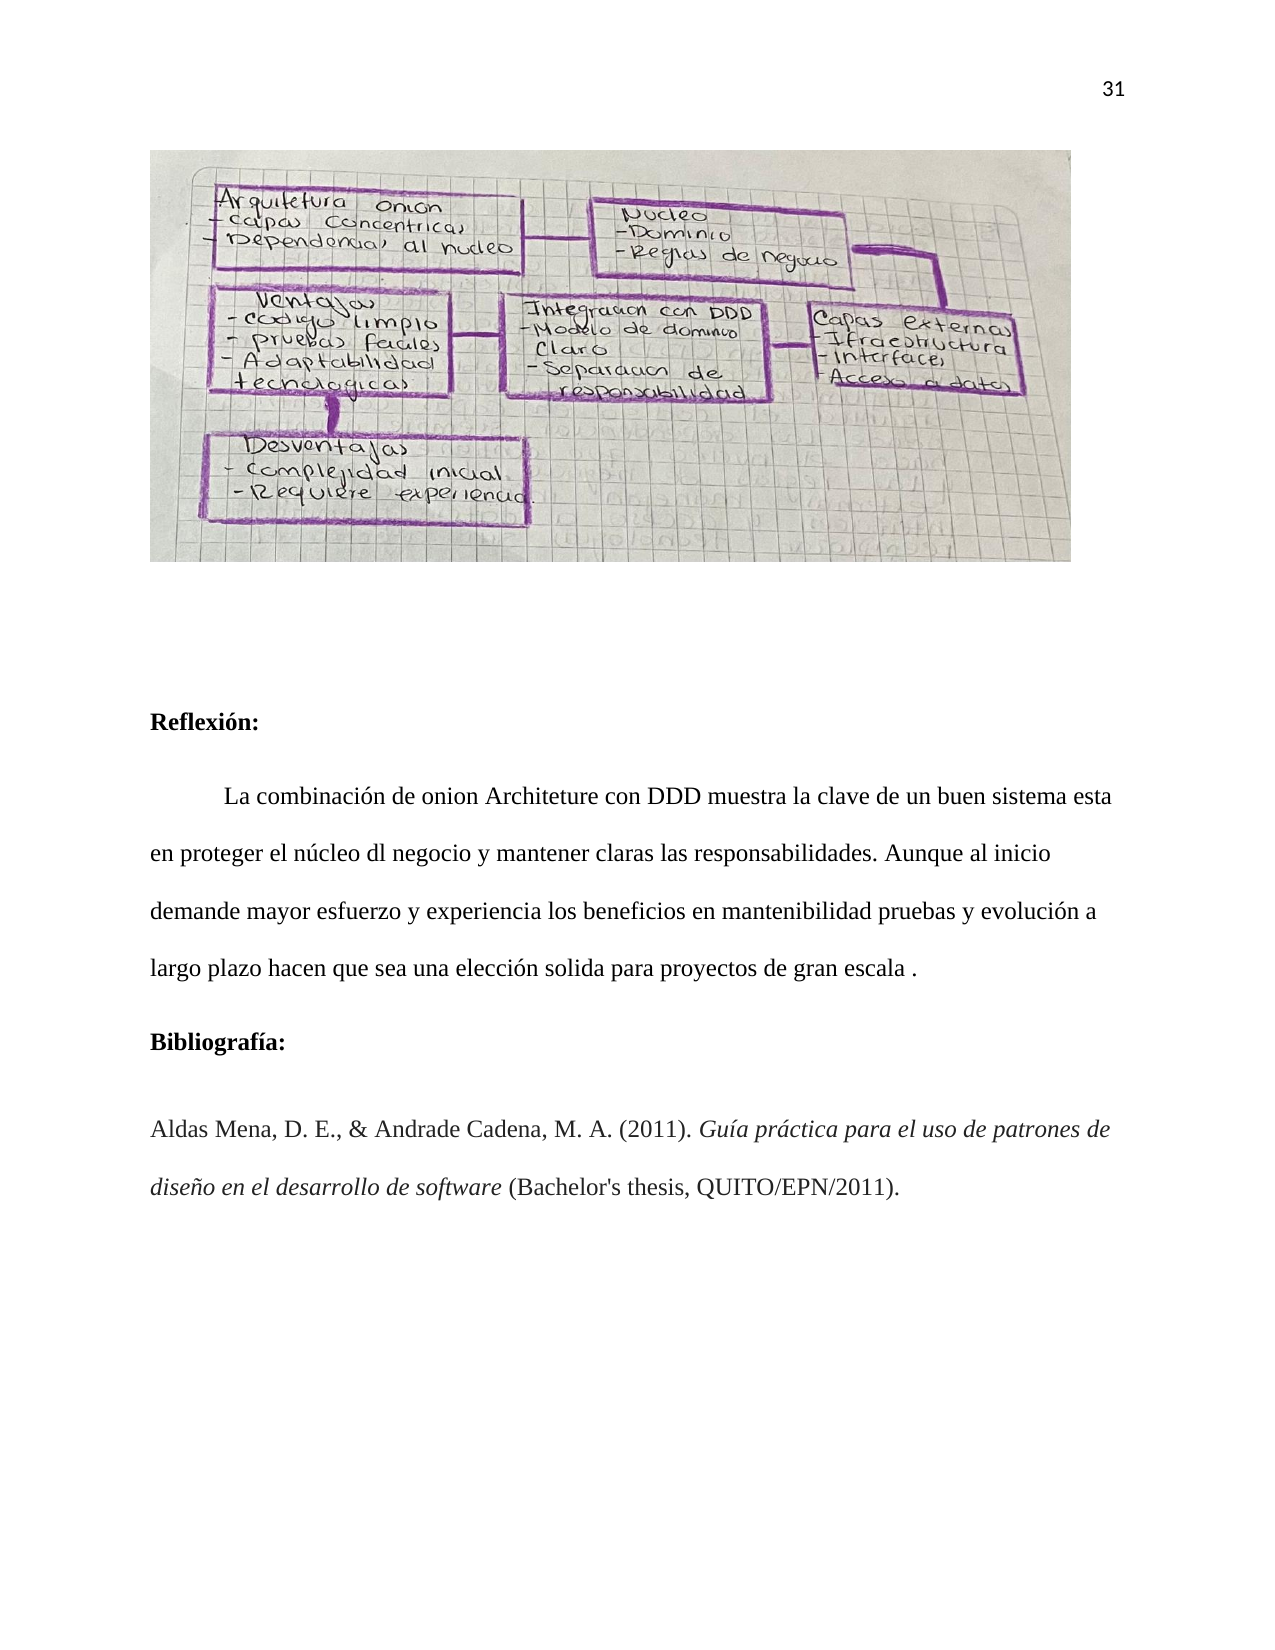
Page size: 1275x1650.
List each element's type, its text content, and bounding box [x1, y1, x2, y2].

text Reflexión: [150, 707, 1125, 735]
picture [150, 150, 1071, 562]
text Bibliografía: [150, 1027, 1125, 1056]
text Aldas Mena, D. E., & Andrade Cadena, M. A. (2011). Guía práctica para el uso de patrones de diseño en el desarrollo de software (Bachelor's thesis, QUITO/EPN/2011). [150, 1114, 1125, 1200]
text La combinación de onion Architeture con DDD muestra la clave de un buen sistema esta en proteger el núcleo dl negocio y mantener claras las responsabilidades. Aunque al inicio demande mayor esfuerzo y experiencia los beneficios en mantenibilidad pruebas y evolución a largo plazo hacen que sea una elección solida para proyectos de gran escala . [150, 781, 1125, 982]
